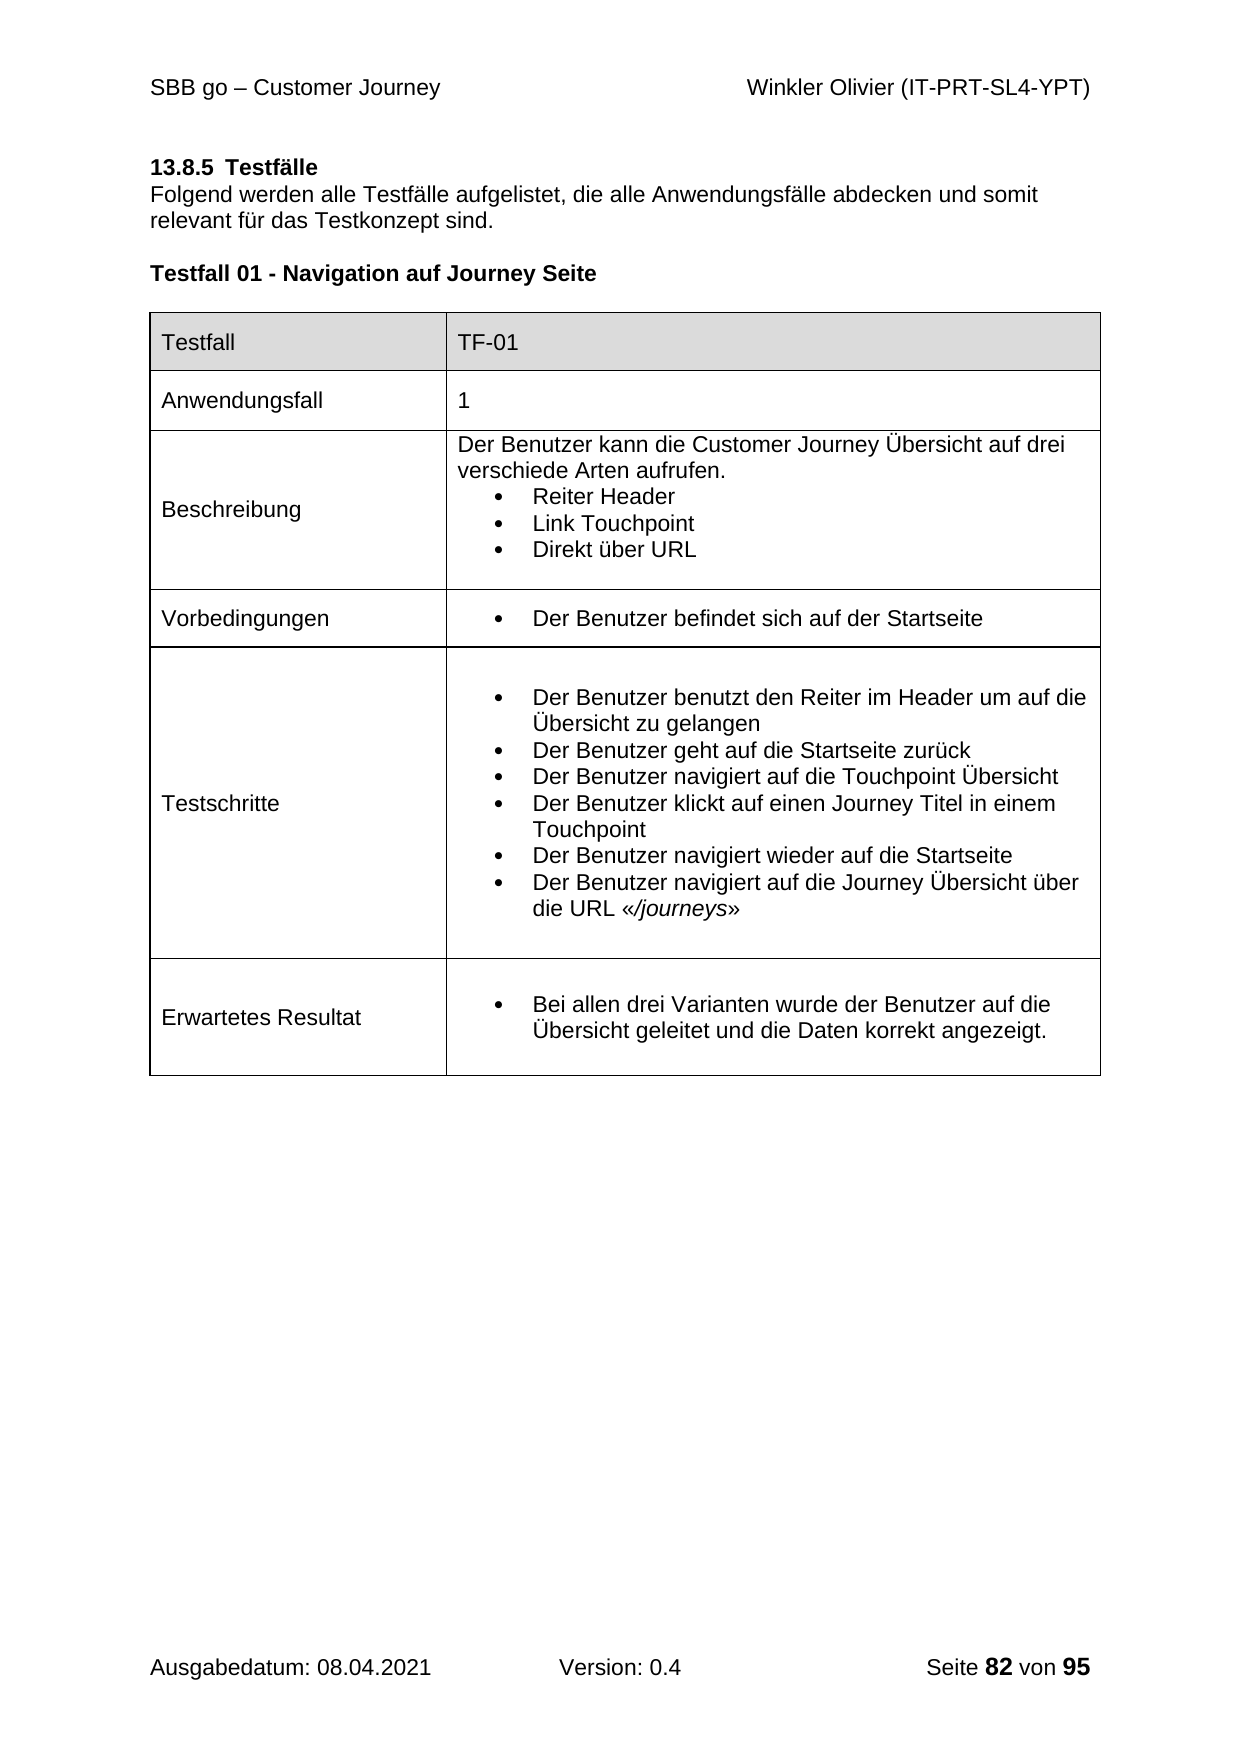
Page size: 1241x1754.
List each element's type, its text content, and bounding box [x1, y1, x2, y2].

table_cell 1 [447, 371, 1100, 429]
text Testfall 01 - Navigation auf Journey Seite [150, 259, 1090, 286]
subtitle Testfälle [150, 154, 1090, 181]
table_cell Bei allen drei Varianten wurde der Benutzer auf die Übersicht geleitet und die Daten korrekt angezeigt. [447, 959, 1100, 1075]
table_cell Anwendungsfall [151, 371, 446, 429]
table_cell Der Benutzer befindet sich auf der Startseite [447, 590, 1100, 646]
table_header TF-01 [447, 313, 1100, 370]
table_cell Erwartetes Resultat [151, 959, 446, 1075]
table_cell Beschreibung [151, 431, 446, 589]
table_cell Vorbedingungen [151, 590, 446, 646]
table_cell Testschritte [151, 648, 446, 958]
table_cell Der Benutzer benutzt den Reiter im Header um auf die Übersicht zu gelangen Der Benutzer geht auf die Startseite zurück Der Benutzer navigiert auf die Touchpoint Übersicht Der Benutzer klickt auf einen Journey Titel in einem Touchpoint Der Benutzer navigiert wieder auf die Startseite Der Benutzer navigiert auf die Journey Übersicht über die URL «/journeys» [447, 648, 1100, 958]
table_cell Der Benutzer kann die Customer Journey Übersicht auf drei verschiede Arten aufrufen. Reiter Header Link Touchpoint Direkt über URL [447, 431, 1100, 589]
text Folgend werden alle Testfälle aufgelistet, die alle Anwendungsfälle abdecken und somit relevant für das Testkonzept sind. [150, 181, 1090, 233]
table_header Testfall [151, 313, 446, 370]
